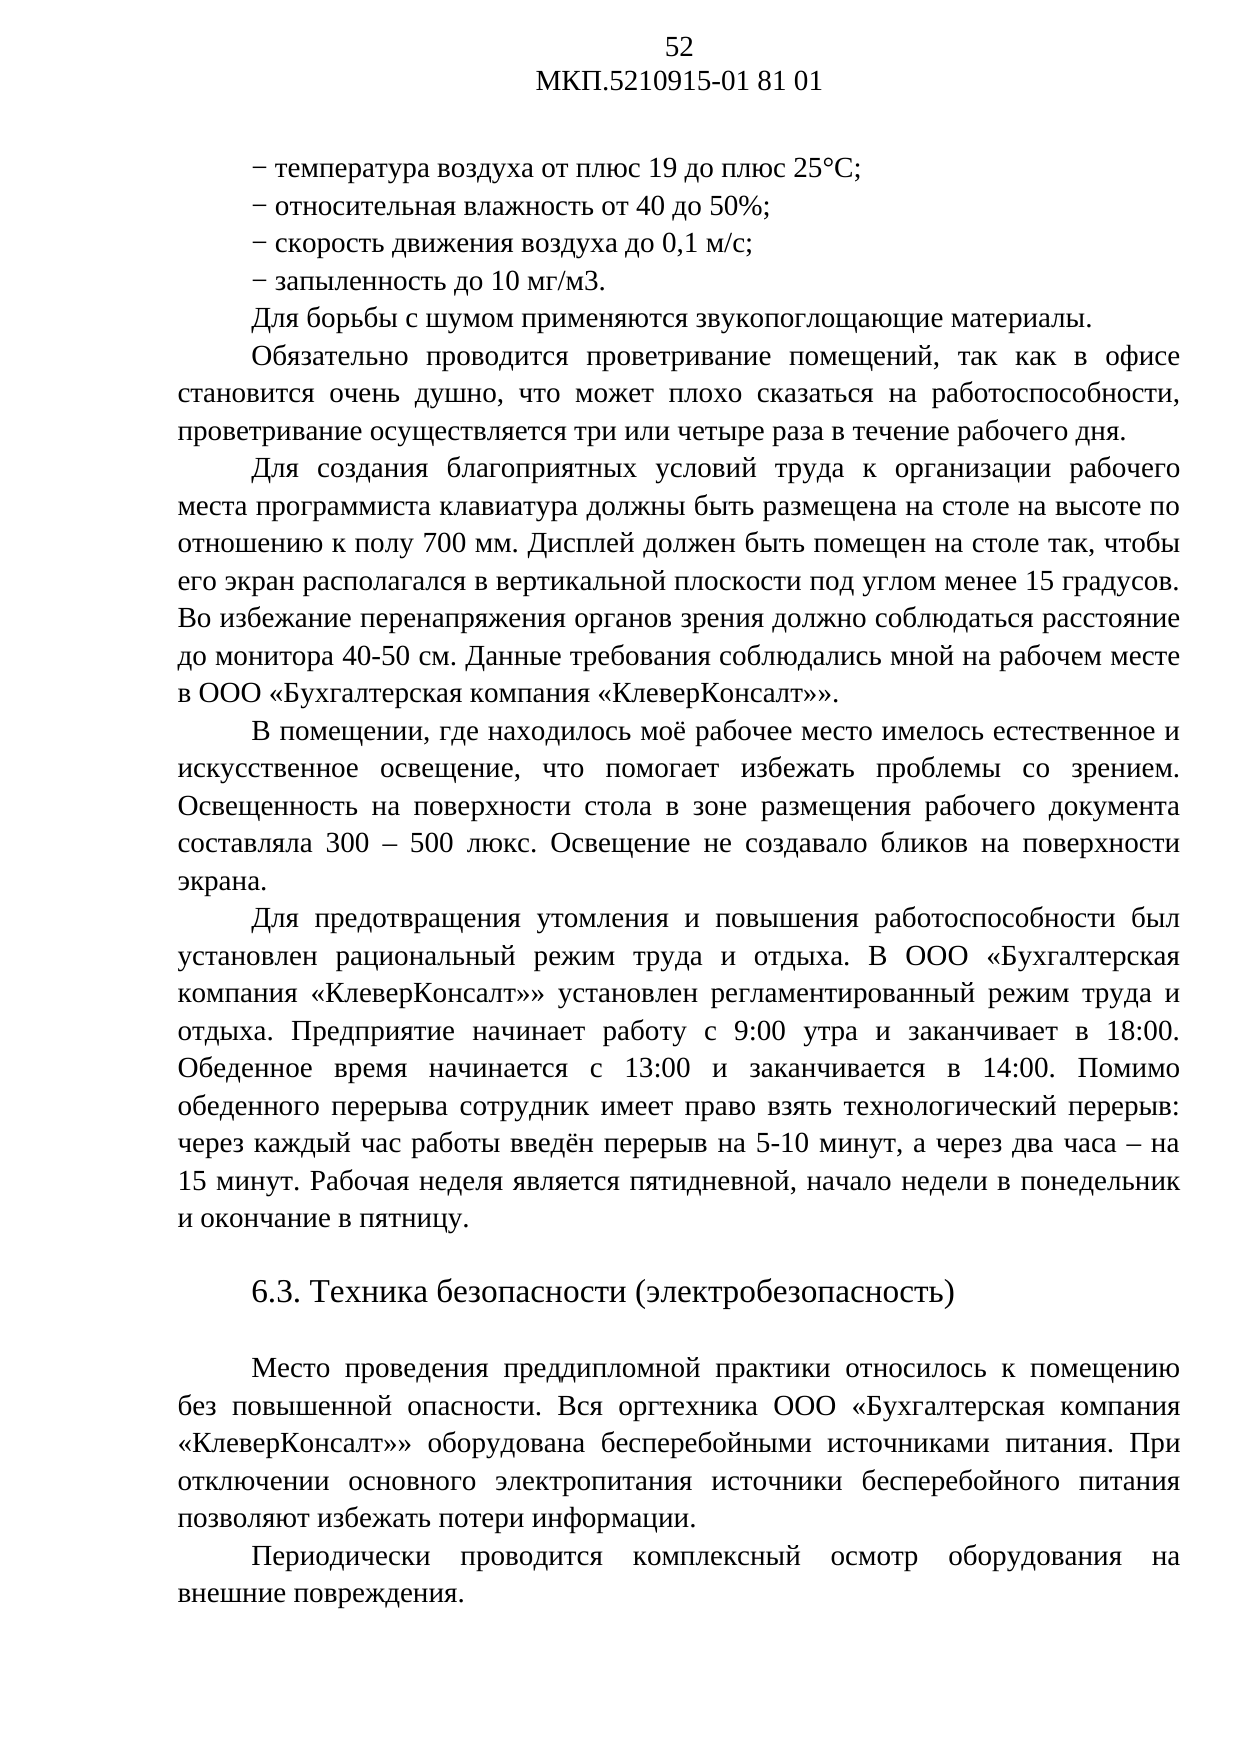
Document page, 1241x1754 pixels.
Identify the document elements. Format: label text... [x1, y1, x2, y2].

text Для борьбы с шумом применяются звукопоглощающие материалы. [177, 298, 1181, 335]
text Для предотвращения утомления и повышения работоспособности был установлен рациональный режим труда и отдыха. В ООО «Бухгалтерская компания «КлеверКонсалт»» установлен регламентированный режим труда и отдыха. Предприятие начинает работу с 9:00 утра и заканчивает в 18:00. Обеденное время начинается с 13:00 и заканчивается в 14:00. Помимо обеденного перерыва сотрудник имеет право взять технологический перерыв: через каждый час работы введён перерыв на 5-10 минут, а через два часа – на 15 минут. Рабочая неделя является пятидневной, начало недели в понедельник и окончание в пятницу. [177, 898, 1181, 1235]
text В помещении, где находилось моё рабочее место имелось естественное и искусственное освещение, что помогает избежать проблемы со зрением. Освещенность на поверхности стола в зоне размещения рабочего документа составляла 300 – 500 люкс. Освещение не создавало бликов на поверхности экрана. [177, 710, 1181, 898]
subtitle Техника безопасности (электробезопасность) [177, 1273, 1181, 1310]
text Место проведения преддипломной практики относилось к помещению без повышенной опасности. Вся оргтехника ООО «Бухгалтерская компания «КлеверКонсалт»» оборудована бесперебойными источниками питания. При отключении основного электропитания источники бесперебойного питания позволяют избежать потери информации. [177, 1348, 1181, 1535]
text − запыленность до 10 мг/м3. [177, 260, 1181, 298]
text − относительная влажность от 40 до 50%; [177, 185, 1181, 223]
text Обязательно проводится проветривание помещений, так как в офисе становится очень душно, что может плохо сказаться на работоспособности, проветривание осуществляется три или четыре раза в течение рабочего дня. [177, 335, 1181, 448]
text Периодически проводится комплексный осмотр оборудования на внешние повреждения. [177, 1535, 1181, 1610]
text Для создания благоприятных условий труда к организации рабочего места программиста клавиатура должны быть размещена на столе на высоте по отношению к полу 700 мм. Дисплей должен быть помещен на столе так, чтобы его экран располагался в вертикальной плоскости под углом менее 15 градусов. Во избежание перенапряжения органов зрения должно соблюдаться расстояние до монитора 40-50 см. Данные требования соблюдались мной на рабочем месте в ООО «Бухгалтерская компания «КлеверКонсалт»». [177, 448, 1181, 710]
text − температура воздуха от плюс 19 до плюс 25°С; [177, 148, 1181, 185]
text − скорость движения воздуха до 0,1 м/с; [177, 223, 1181, 260]
